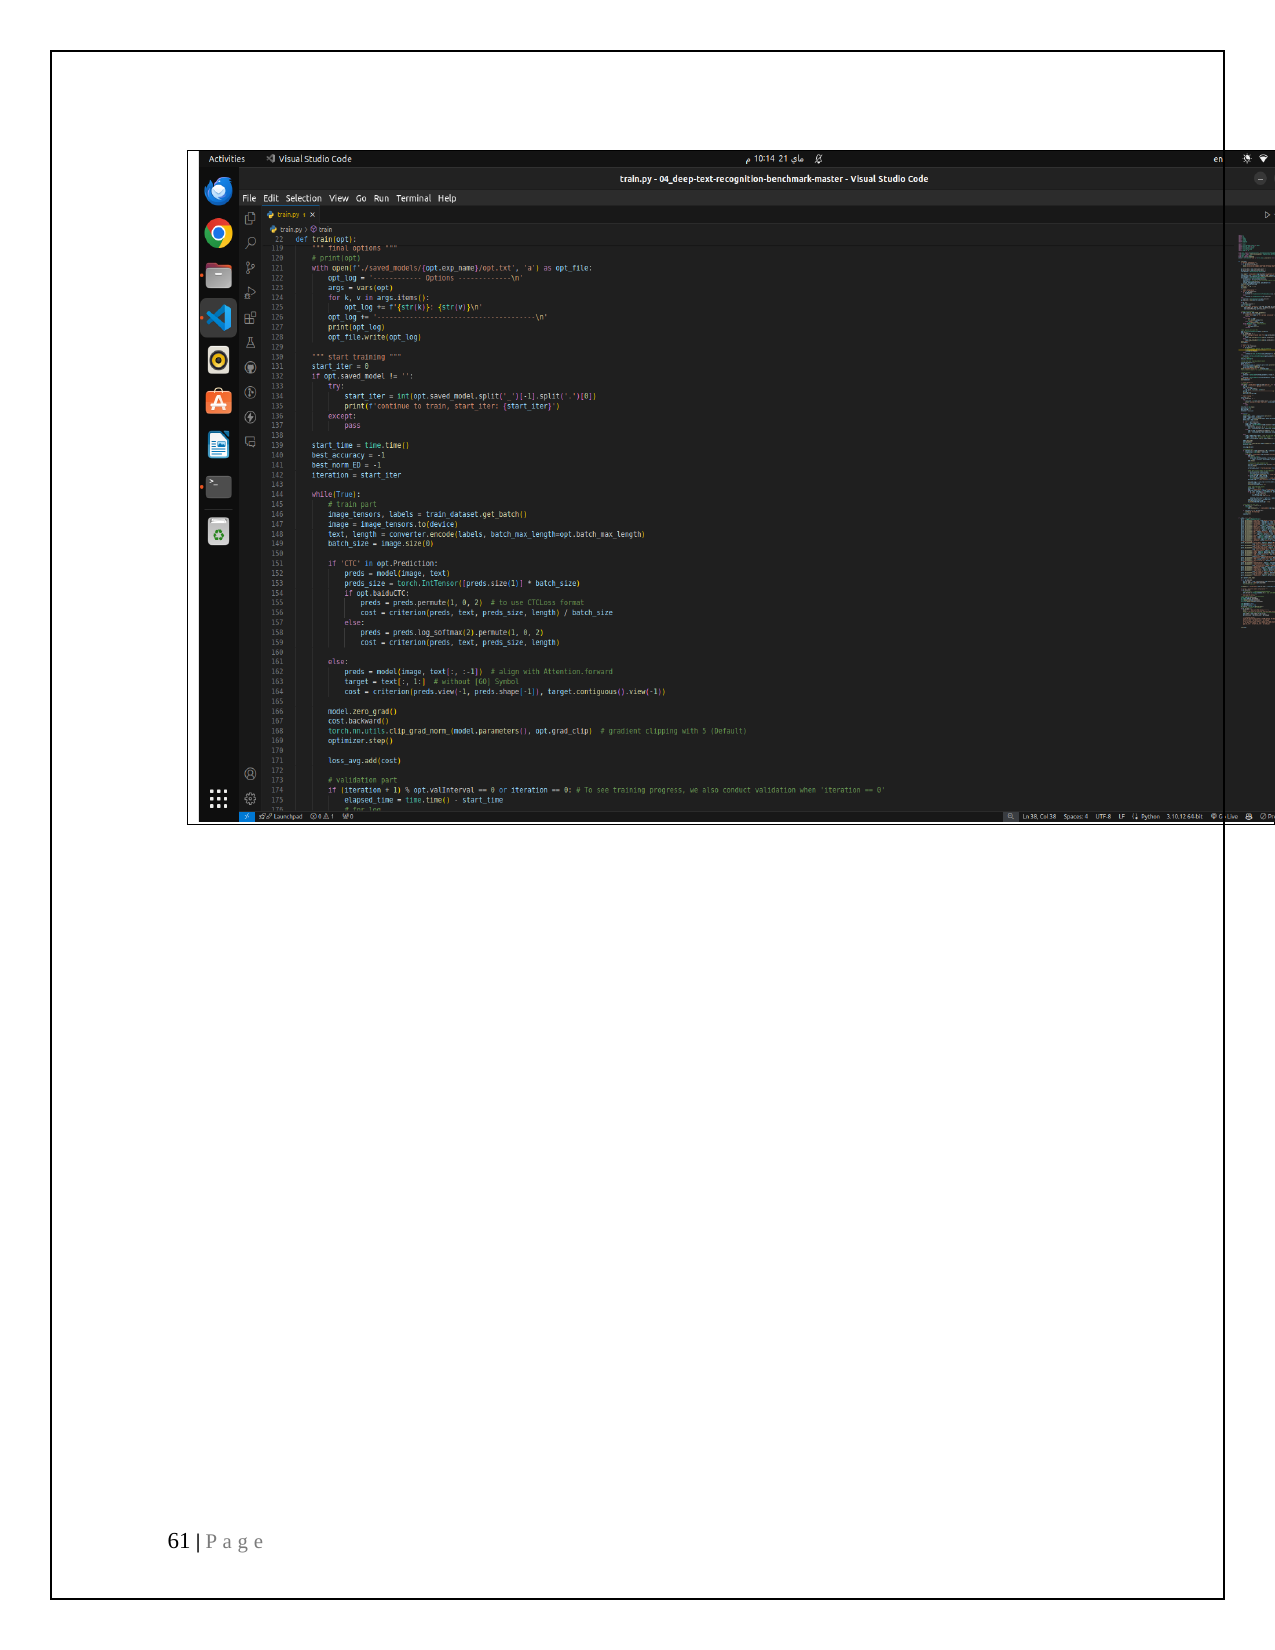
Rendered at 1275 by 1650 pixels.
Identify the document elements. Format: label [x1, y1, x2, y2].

picture [198, 151, 1223, 822]
picture [1225, 151, 1275, 822]
table_header [188, 151, 1223, 824]
